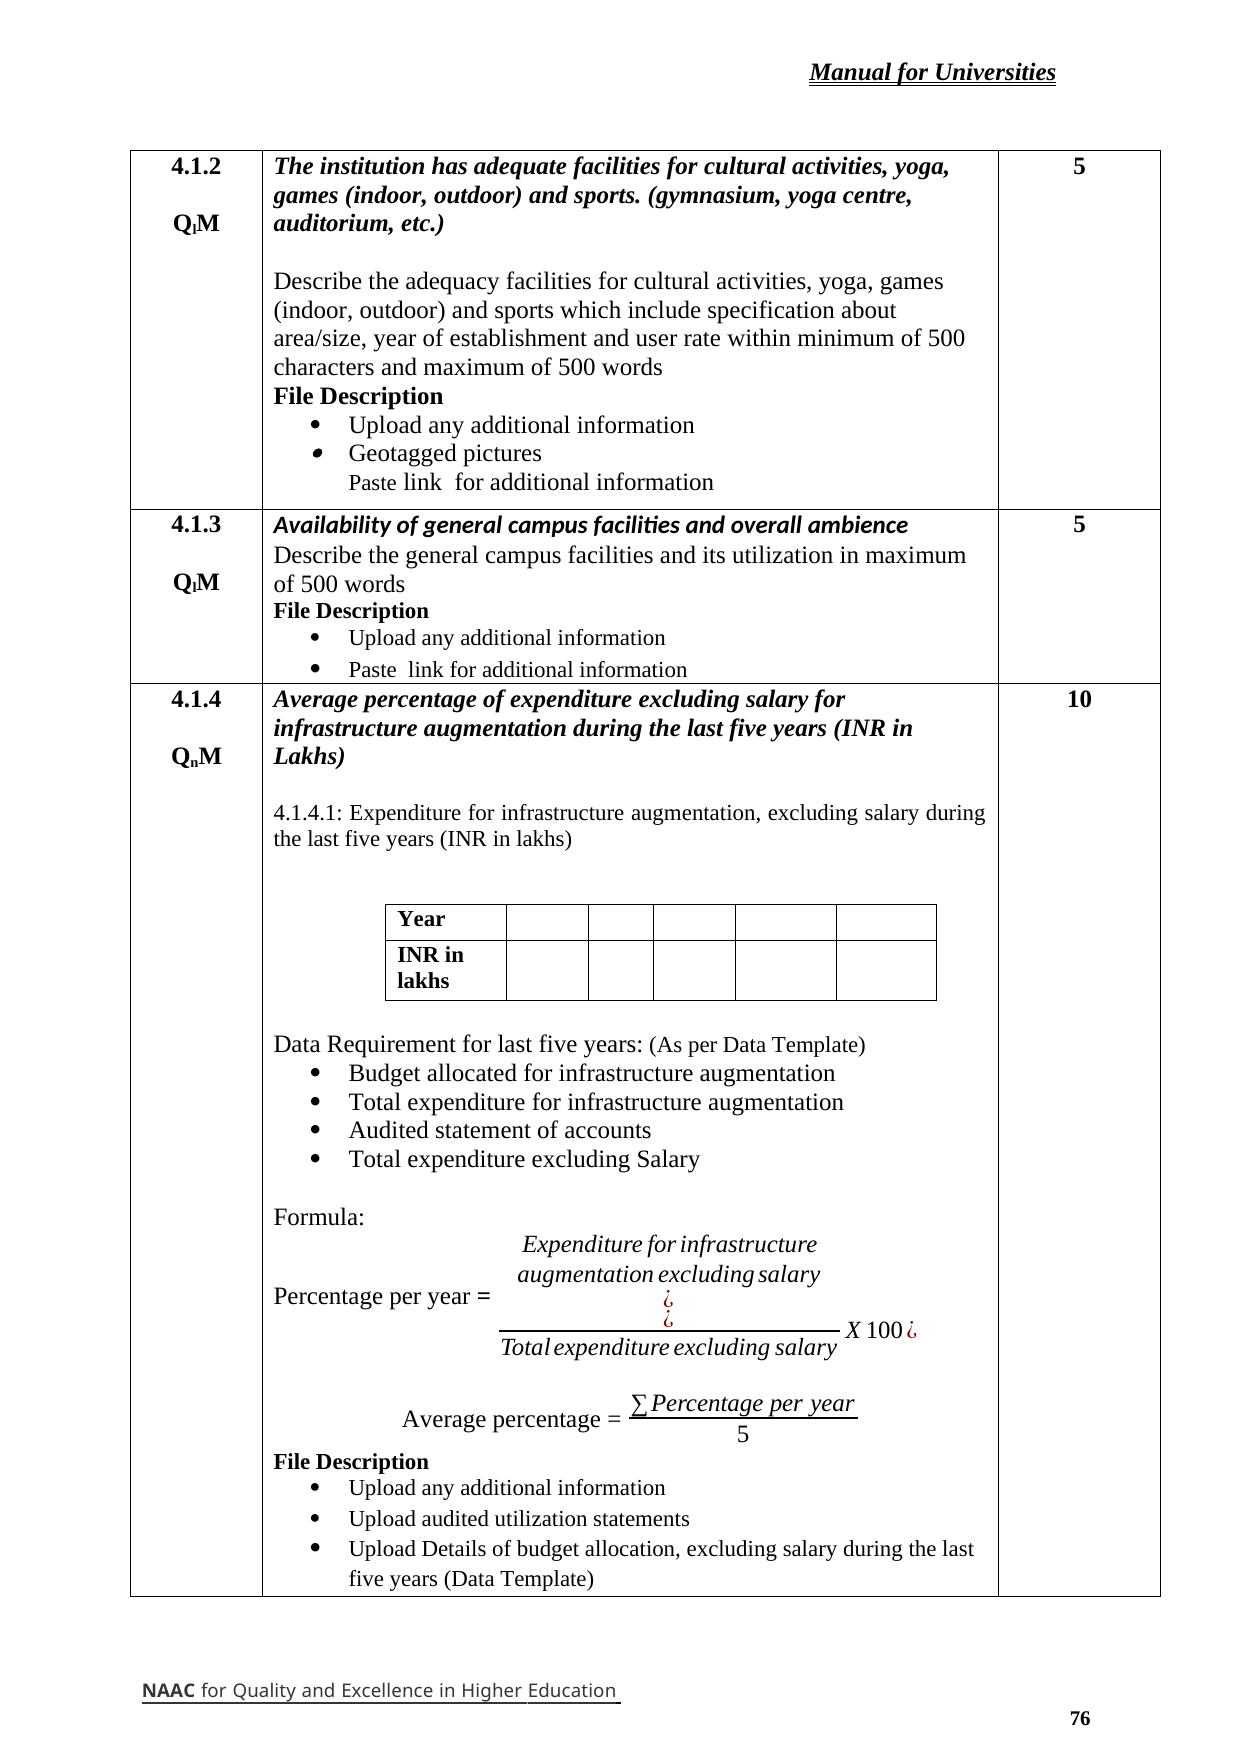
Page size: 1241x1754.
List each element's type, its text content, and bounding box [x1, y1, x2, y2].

table_cell 4.1.3 QlM [131, 510, 262, 683]
table_cell 5 [999, 151, 1160, 508]
table_cell 4.1.4 QnM [131, 684, 262, 1596]
table_cell Availability of general campus facilities and overall ambience Describe the general campus facilities and its utilization in maximum of 500 words File Description Upload any additional information Paste link for additional information [263, 510, 998, 683]
table_cell 4.1.2 QlM [131, 151, 262, 508]
table_cell 10 [999, 684, 1160, 1596]
table_cell 5 [999, 510, 1160, 683]
table_cell The institution has adequate facilities for cultural activities, yoga, games (indoor, outdoor) and sports. (gymnasium, yoga centre, auditorium, etc.) Describe the adequacy facilities for cultural activities, yoga, games (indoor, outdoor) and sports which include specification about area/size, year of establishment and user rate within minimum of 500 characters and maximum of 500 words File Description Upload any additional information Geotagged pictures Paste link for additional information [263, 151, 998, 508]
table_cell Average percentage of expenditure excluding salary for infrastructure augmentation during the last five years (INR in Lakhs) 4.1.4.1: Expenditure for infrastructure augmentation, excluding salary during the last five years (INR in lakhs) Data Requirement for last five years: (As per Data Template) Budget allocated for infrastructure augmentation Total expenditure for infrastructure augmentation Audited statement of accounts Total expenditure excluding Salary Formula: Percentage per year = Average percentage = File Description Upload any additional information Upload audited utilization statements Upload Details of budget allocation, excluding salary during the last five years (Data Template) [263, 684, 998, 1596]
